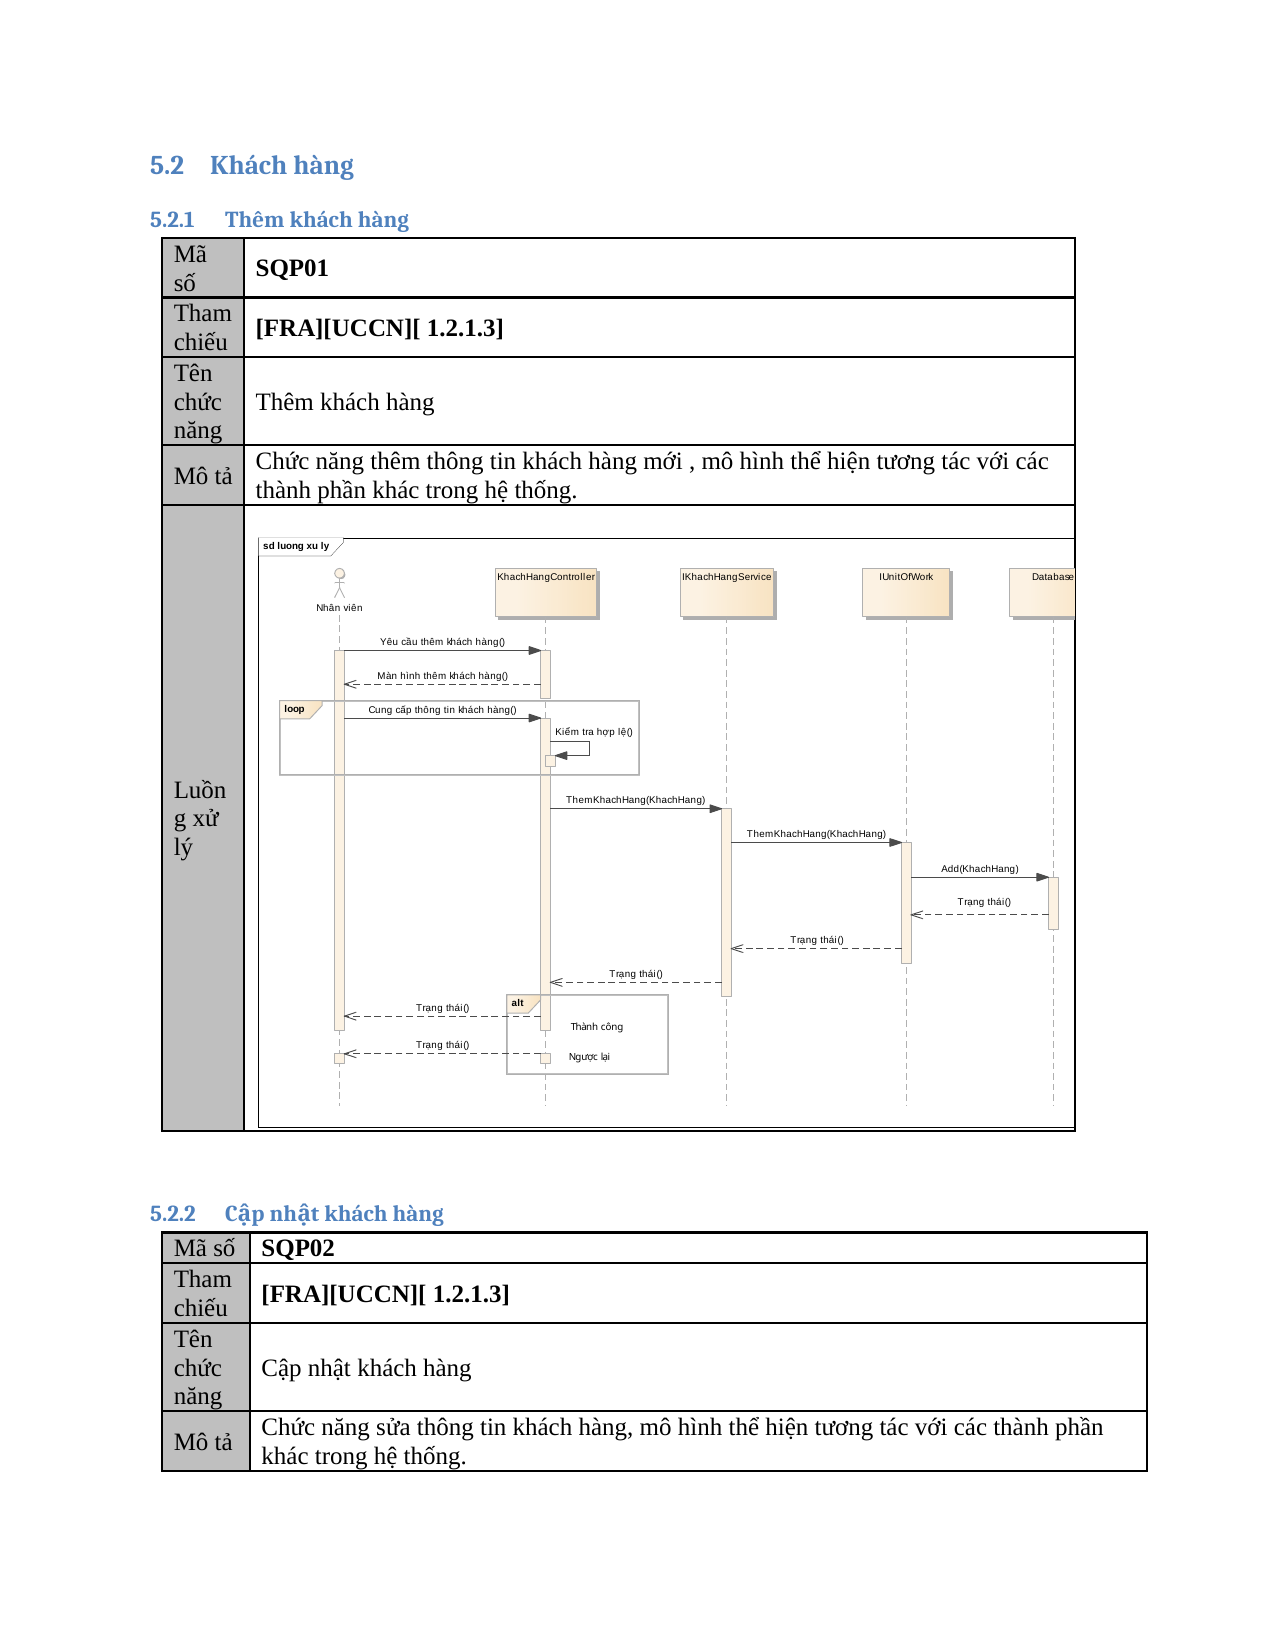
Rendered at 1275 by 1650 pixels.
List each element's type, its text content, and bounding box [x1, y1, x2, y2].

subtitle Thêm khách hàng [150, 207, 1125, 233]
table_cell [245, 506, 1074, 1130]
table_cell [FRA][UCCN][ 1.2.1.3] [245, 299, 1074, 356]
table_cell Tham chiếu [163, 1264, 249, 1322]
table_header Mã số [163, 1234, 249, 1262]
table_header Mã số [163, 239, 243, 296]
table_header SQP01 [245, 239, 1074, 296]
table_cell Cập nhật khách hàng [251, 1324, 1146, 1410]
table_cell Tên chức năng [163, 358, 243, 444]
table_cell Chức năng thêm thông tin khách hàng mới , mô hình thể hiện tương tác với các thành phần khác trong hệ thống. [245, 446, 1074, 504]
table_cell Mô tả [163, 1412, 249, 1470]
table_cell Mô tả [163, 446, 243, 504]
table_cell Tên chức năng [163, 1324, 249, 1410]
table_cell Tham chiếu [163, 299, 243, 356]
subtitle Khách hàng [150, 150, 1125, 181]
table_cell Luồng xử lý [163, 506, 243, 1130]
table_cell Thêm khách hàng [245, 358, 1074, 444]
table_cell [FRA][UCCN][ 1.2.1.3] [251, 1264, 1146, 1322]
table_header SQP02 [251, 1234, 1146, 1262]
table_cell Chức năng sửa thông tin khách hàng, mô hình thể hiện tương tác với các thành phần khác trong hệ thống. [251, 1412, 1146, 1470]
subtitle Cập nhật khách hàng [150, 1201, 1125, 1227]
